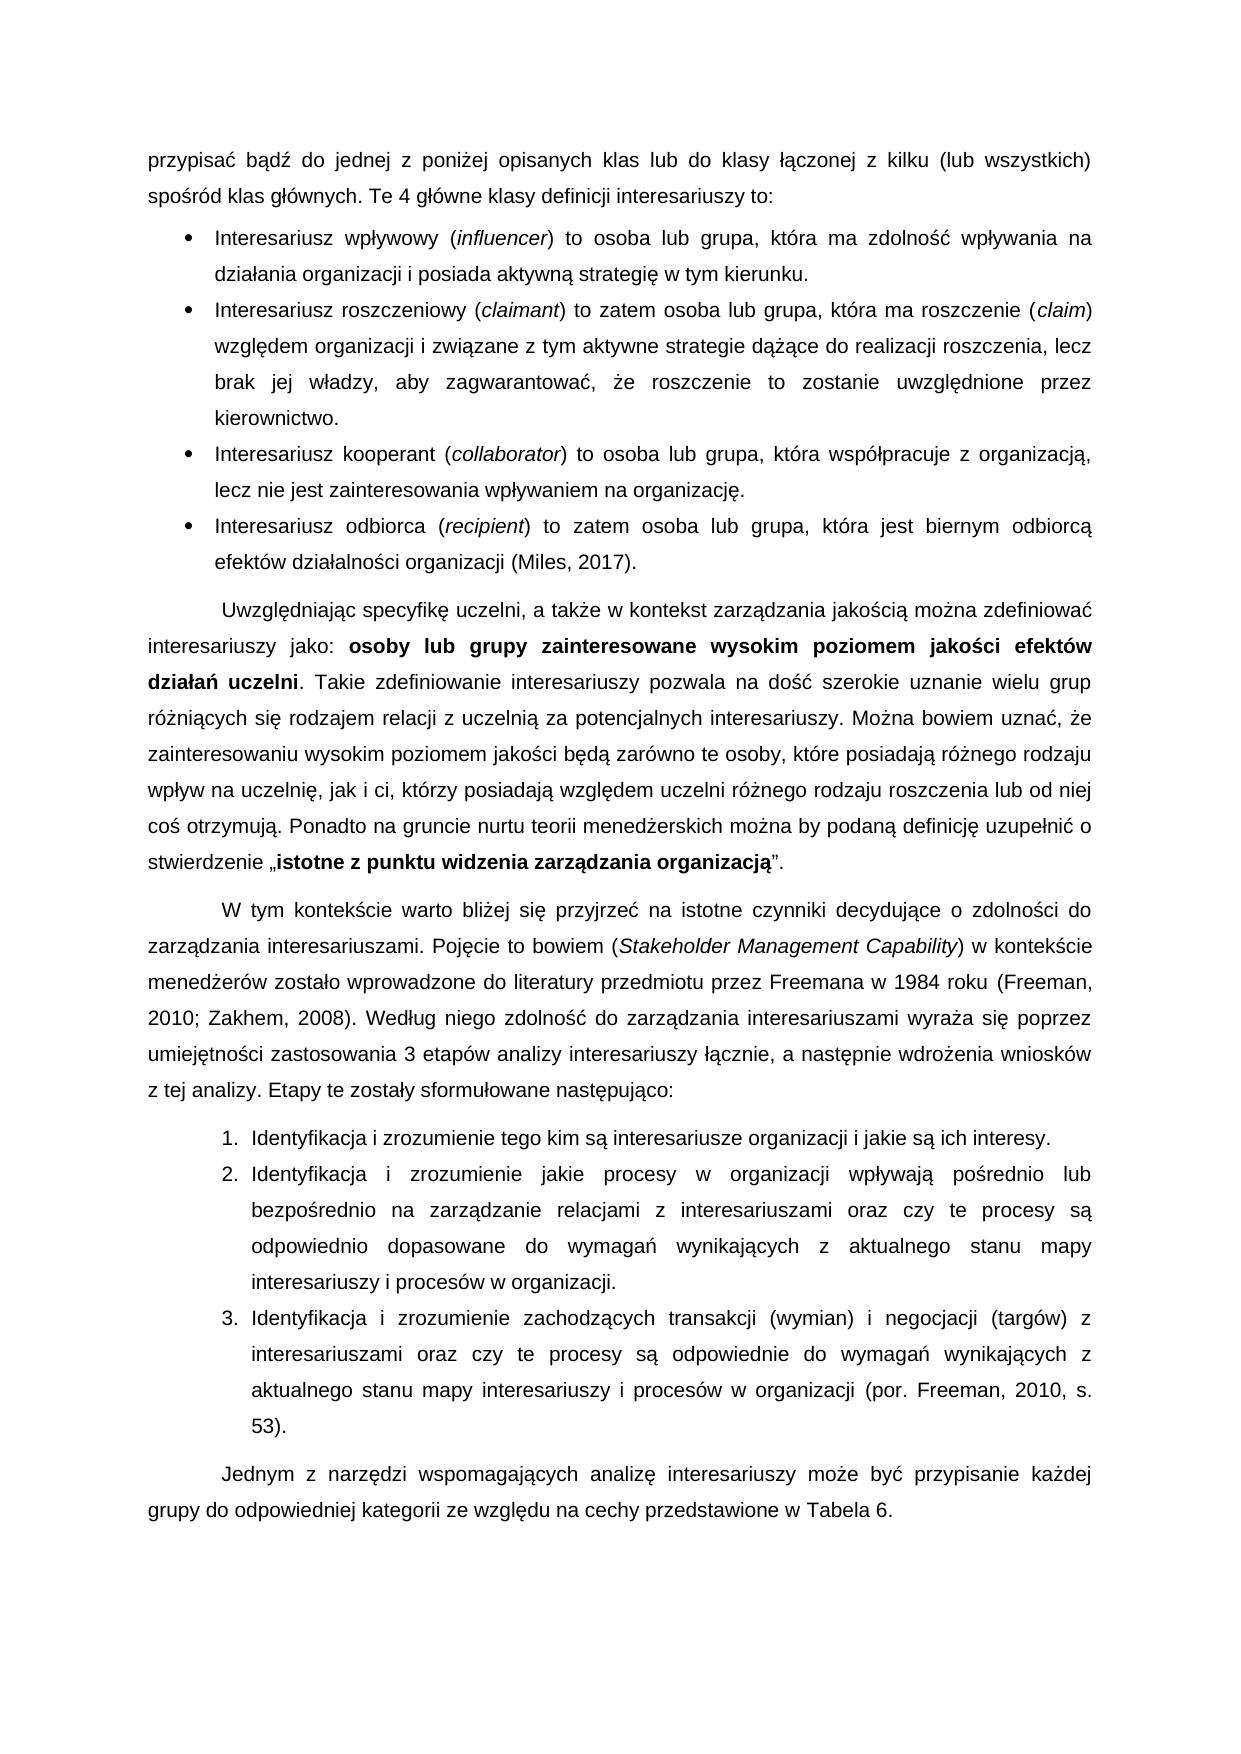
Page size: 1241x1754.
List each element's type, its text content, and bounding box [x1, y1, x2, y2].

list Interesariusz wpływowy (influencer) to osoba lub grupa, która ma zdolność wpływania na działania organizacji i posiada aktywną strategię w tym kierunku. [185, 226, 1093, 286]
text W tym kontekście warto bliżej się przyjrzeć na istotne czynniki decydujące o zdolności do zarządzania interesariuszami. Pojęcie to bowiem (Stakeholder Management Capability) w kontekście menedżerów zostało wprowadzone do literatury przedmiotu przez Freemana w 1984 roku (Freeman, 2010; Zakhem, 2008). Według niego zdolność do zarządzania interesariuszami wyraża się poprzez umiejętności zastosowania 3 etapów analizy interesariuszy łącznie, a następnie wdrożenia wniosków z tej analizy. Etapy te zostały sformułowane następująco: [148, 898, 1093, 1102]
list Interesariusz odbiorca (recipient) to zatem osoba lub grupa, która jest biernym odbiorcą efektów działalności organizacji (Miles, 2017). [185, 513, 1093, 573]
text Uwzględniając specyfikę uczelni, a także w kontekst zarządzania jakością można zdefiniować interesariuszy jako: osoby lub grupy zainteresowane wysokim poziomem jakości efektów działań uczelni. Takie zdefiniowanie interesariuszy pozwala na dość szerokie uznanie wielu grup różniących się rodzajem relacji z uczelnią za potencjalnych interesariuszy. Można bowiem uznać, że zainteresowaniu wysokim poziomem jakości będą zarówno te osoby, które posiadają różnego rodzaju wpływ na uczelnię, jak i ci, którzy posiadają względem uczelni różnego rodzaju roszczenia lub od niej coś otrzymują. Ponadto na gruncie nurtu teorii menedżerskich można by podaną definicję uzupełnić o stwierdzenie „istotne z punktu widzenia zarządzania organizacją”. [148, 598, 1093, 873]
list Identyfikacja i zrozumienie tego kim są interesariusze organizacji i jakie są ich interesy. [221, 1126, 1093, 1150]
list Identyfikacja i zrozumienie zachodzących transakcji (wymian) i negocjacji (targów) z interesariuszami oraz czy te procesy są odpowiednie do wymagań wynikających z aktualnego stanu mapy interesariuszy i procesów w organizacji (por. Freeman, 2010, s. 53). [221, 1306, 1093, 1438]
list Interesariusz kooperant (collaborator) to osoba lub grupa, która współpracuje z organizacją, lecz nie jest zainteresowania wpływaniem na organizację. [185, 442, 1093, 502]
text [148, 148, 1093, 207]
list Identyfikacja i zrozumienie jakie procesy w organizacji wpływają pośrednio lub bezpośrednio na zarządzanie relacjami z interesariuszami oraz czy te procesy są odpowiednio dopasowane do wymagań wynikających z aktualnego stanu mapy interesariuszy i procesów w organizacji. [221, 1162, 1093, 1294]
list Interesariusz roszczeniowy (claimant) to zatem osoba lub grupa, która ma roszczenie (claim) względem organizacji i związane z tym aktywne strategie dążące do realizacji roszczenia, lecz brak jej władzy, aby zagwarantować, że roszczenie to zostanie uwzględnione przez kierownictwo. [185, 298, 1093, 429]
